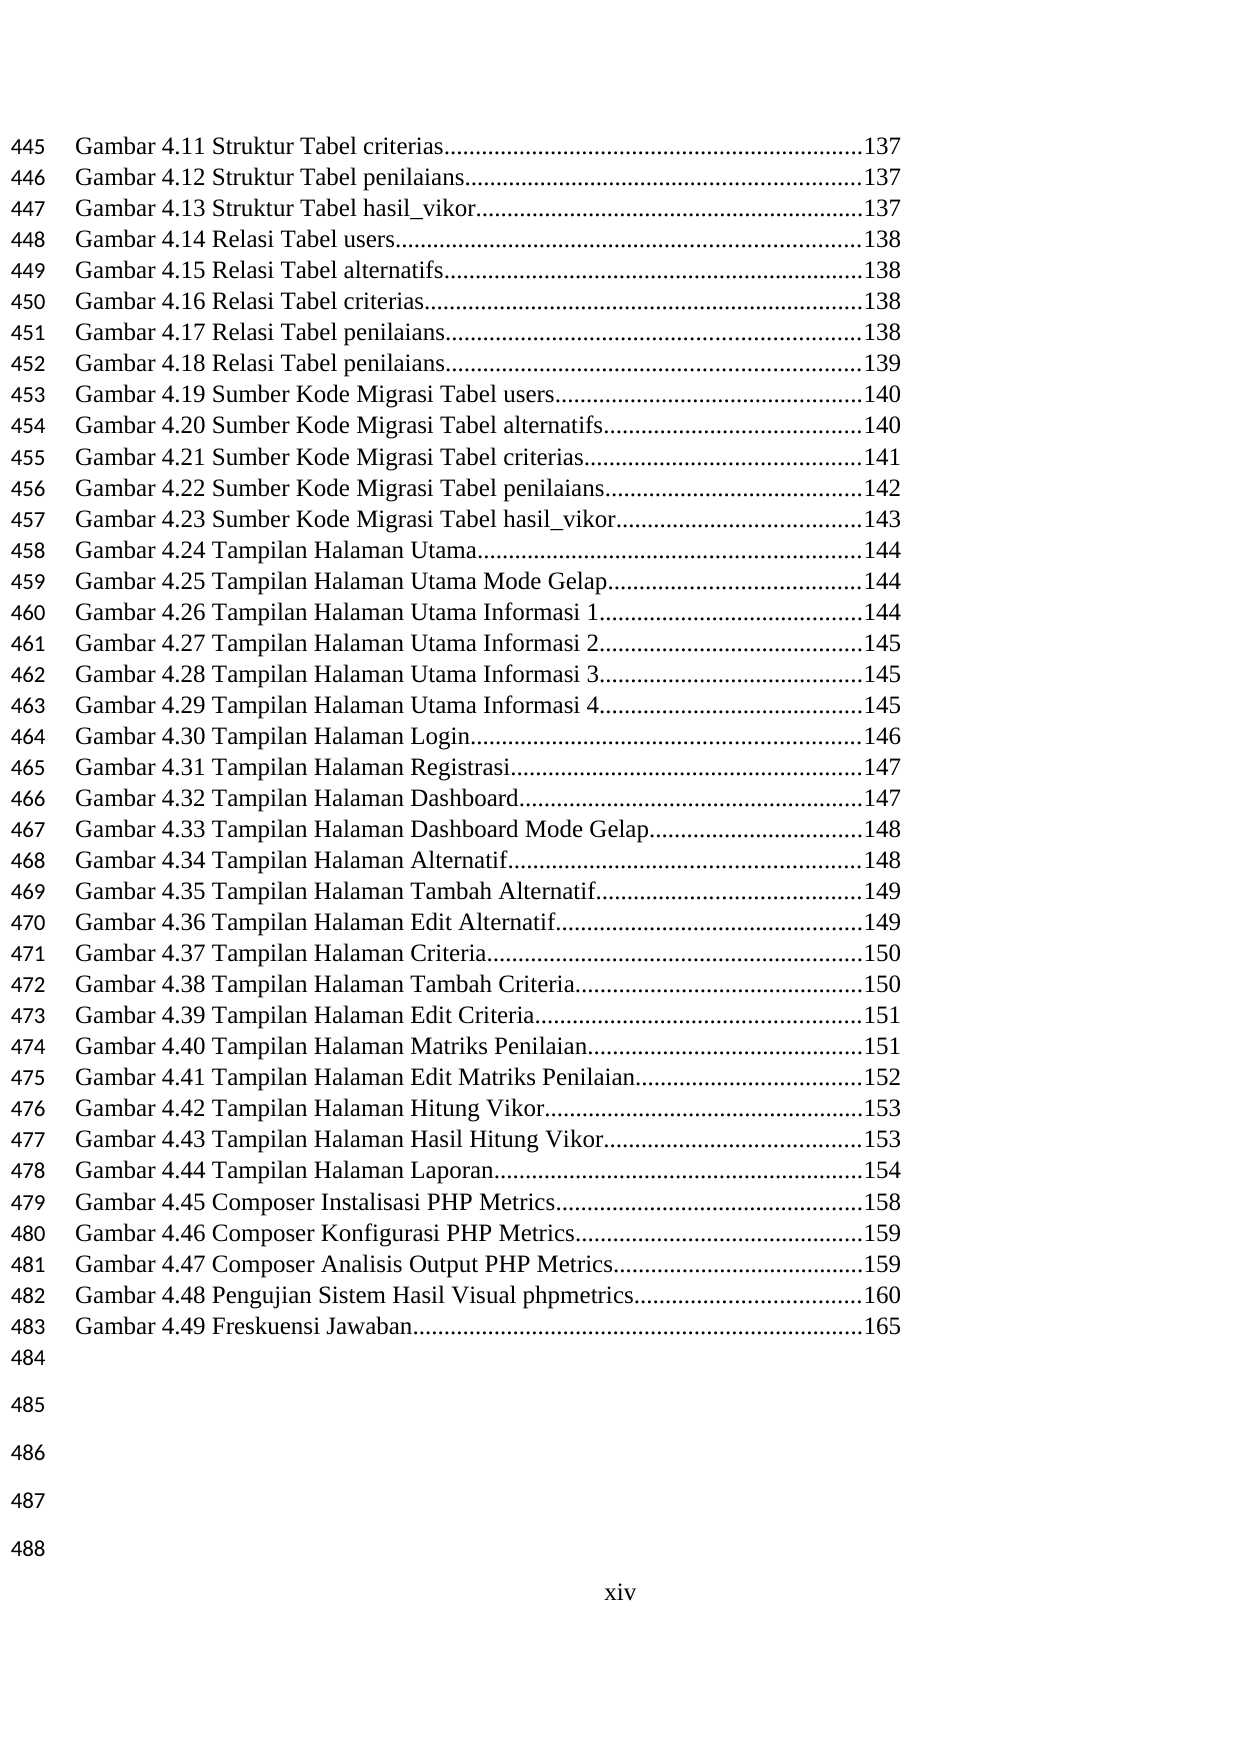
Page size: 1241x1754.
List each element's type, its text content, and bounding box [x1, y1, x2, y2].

text Gambar 4.33 Tampilan Halaman Dashboard Mode Gelap 148 [75, 814, 1165, 843]
text Gambar 4.42 Tampilan Halaman Hitung Vikor 153 [75, 1093, 1165, 1122]
text Gambar 4.15 Relasi Tabel alternatifs 138 [75, 255, 1165, 284]
text Gambar 4.37 Tampilan Halaman Criteria 150 [75, 938, 1165, 967]
text Gambar 4.19 Sumber Kode Migrasi Tabel users 140 [75, 379, 1165, 408]
text Gambar 4.29 Tampilan Halaman Utama Informasi 4 145 [75, 690, 1165, 719]
text Gambar 4.20 Sumber Kode Migrasi Tabel alternatifs 140 [75, 411, 1165, 439]
text Gambar 4.17 Relasi Tabel penilaians 138 [75, 317, 1165, 346]
text Gambar 4.36 Tampilan Halaman Edit Alternatif 149 [75, 907, 1165, 936]
text Gambar 4.12 Struktur Tabel penilaians 137 [75, 162, 1165, 191]
text Gambar 4.31 Tampilan Halaman Registrasi 147 [75, 752, 1165, 781]
text Gambar 4.26 Tampilan Halaman Utama Informasi 1 144 [75, 597, 1165, 626]
text Gambar 4.21 Sumber Kode Migrasi Tabel criterias 141 [75, 442, 1165, 470]
text Gambar 4.49 Freskuensi Jawaban 165 [75, 1311, 1165, 1339]
text Gambar 4.28 Tampilan Halaman Utama Informasi 3 145 [75, 659, 1165, 688]
text Gambar 4.22 Sumber Kode Migrasi Tabel penilaians 142 [75, 473, 1165, 501]
text Gambar 4.40 Tampilan Halaman Matriks Penilaian 151 [75, 1031, 1165, 1060]
text Gambar 4.30 Tampilan Halaman Login 146 [75, 721, 1165, 750]
text Gambar 4.13 Struktur Tabel hasil_vikor 137 [75, 193, 1165, 222]
text Gambar 4.39 Tampilan Halaman Edit Criteria 151 [75, 1000, 1165, 1029]
text Gambar 4.16 Relasi Tabel criterias 138 [75, 286, 1165, 315]
text Gambar 4.14 Relasi Tabel users 138 [75, 224, 1165, 253]
text Gambar 4.23 Sumber Kode Migrasi Tabel hasil_vikor 143 [75, 504, 1165, 532]
text Gambar 4.46 Composer Konfigurasi PHP Metrics 159 [75, 1218, 1165, 1246]
text Gambar 4.44 Tampilan Halaman Laporan 154 [75, 1156, 1165, 1184]
text Gambar 4.38 Tampilan Halaman Tambah Criteria 150 [75, 969, 1165, 998]
text Gambar 4.35 Tampilan Halaman Tambah Alternatif 149 [75, 876, 1165, 905]
text Gambar 4.32 Tampilan Halaman Dashboard 147 [75, 783, 1165, 812]
text Gambar 4.24 Tampilan Halaman Utama 144 [75, 535, 1165, 563]
text Gambar 4.45 Composer Instalisasi PHP Metrics 158 [75, 1187, 1165, 1215]
text Gambar 4.43 Tampilan Halaman Hasil Hitung Vikor 153 [75, 1124, 1165, 1153]
text Gambar 4.48 Pengujian Sistem Hasil Visual phpmetrics 160 [75, 1280, 1165, 1308]
text Gambar 4.25 Tampilan Halaman Utama Mode Gelap 144 [75, 566, 1165, 594]
text Gambar 4.34 Tampilan Halaman Alternatif 148 [75, 845, 1165, 874]
text Gambar 4.11 Struktur Tabel criterias 137 [75, 131, 1165, 160]
text Gambar 4.47 Composer Analisis Output PHP Metrics 159 [75, 1249, 1165, 1277]
text Gambar 4.27 Tampilan Halaman Utama Informasi 2 145 [75, 628, 1165, 657]
text Gambar 4.41 Tampilan Halaman Edit Matriks Penilaian 152 [75, 1062, 1165, 1091]
text Gambar 4.18 Relasi Tabel penilaians 139 [75, 348, 1165, 377]
